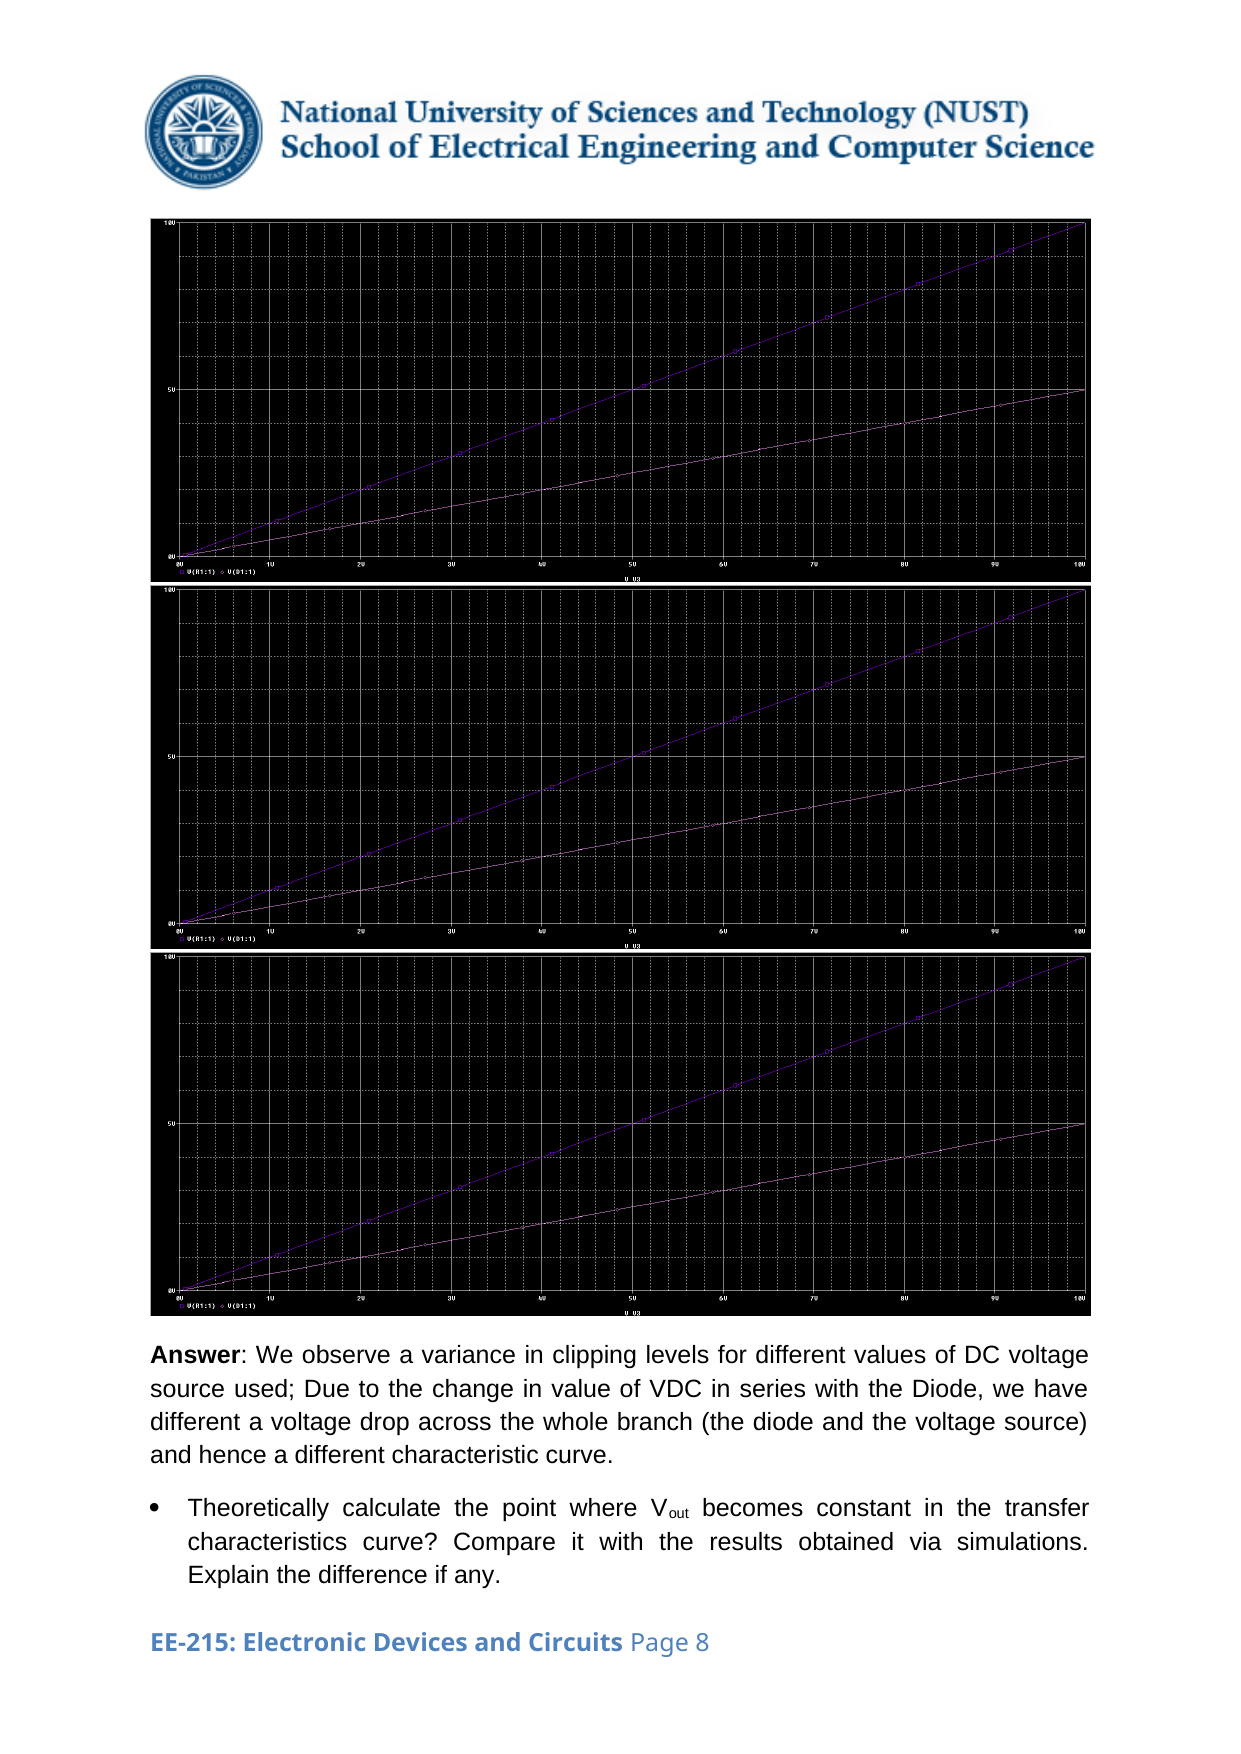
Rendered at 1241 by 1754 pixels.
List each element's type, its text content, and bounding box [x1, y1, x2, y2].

list Theoretically calculate the point where Vout becomes constant in the transfer characteristics curve? Compare it with the results obtained via simulations. Explain the difference if any. [150, 1493, 1090, 1588]
picture [150, 585, 1091, 949]
picture [132, 69, 1108, 200]
picture [150, 218, 1091, 582]
text Answer: We observe a variance in clipping levels for different values of DC voltage source used; Due to the change in value of VDC in series with the Diode, we have different a voltage drop across the whole branch (the diode and the voltage source) and hence a different characteristic curve. [150, 1341, 1090, 1468]
picture [150, 952, 1091, 1316]
